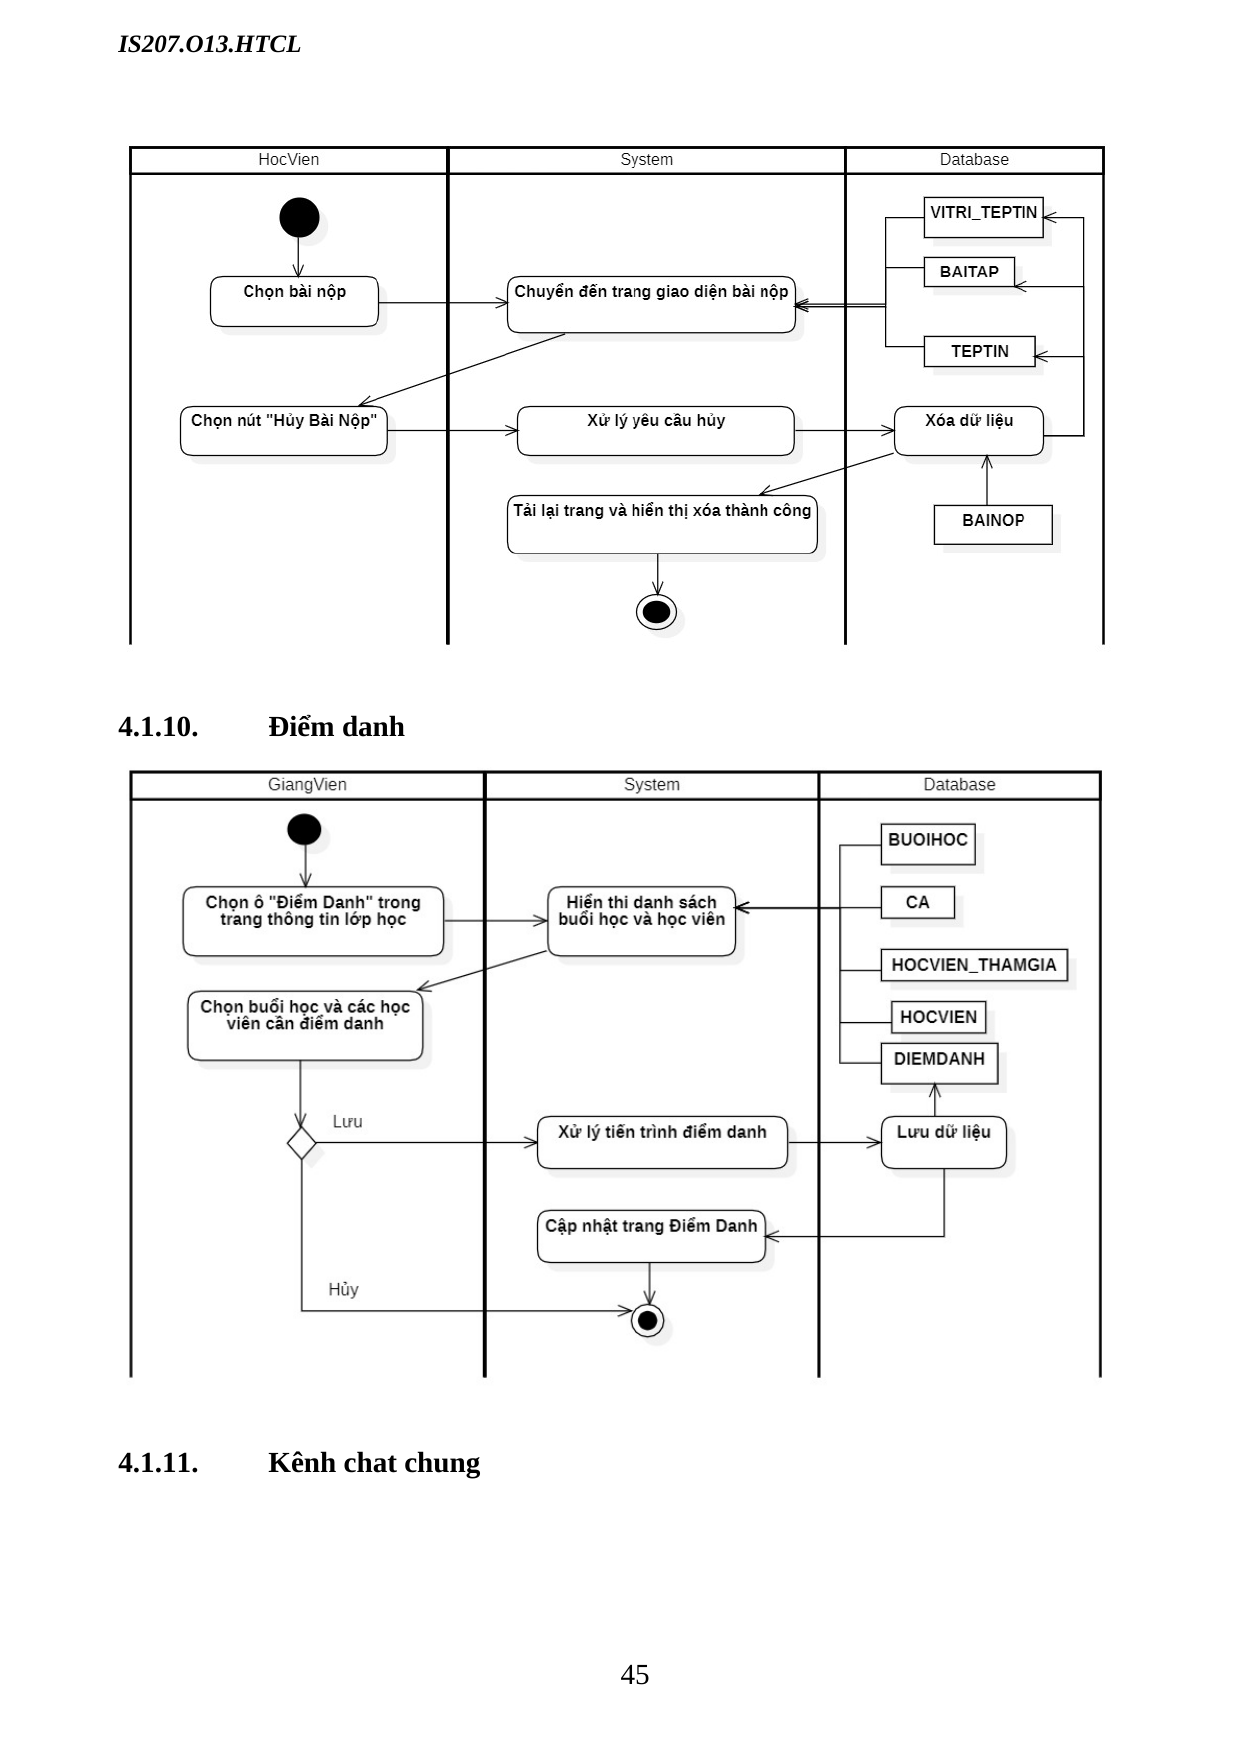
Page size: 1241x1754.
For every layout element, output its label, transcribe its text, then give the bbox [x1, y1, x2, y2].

picture [118, 135, 1152, 693]
subtitle Điểm danh [118, 709, 1152, 743]
picture [118, 759, 1152, 1429]
subtitle Kênh chat chung [118, 1446, 1152, 1479]
